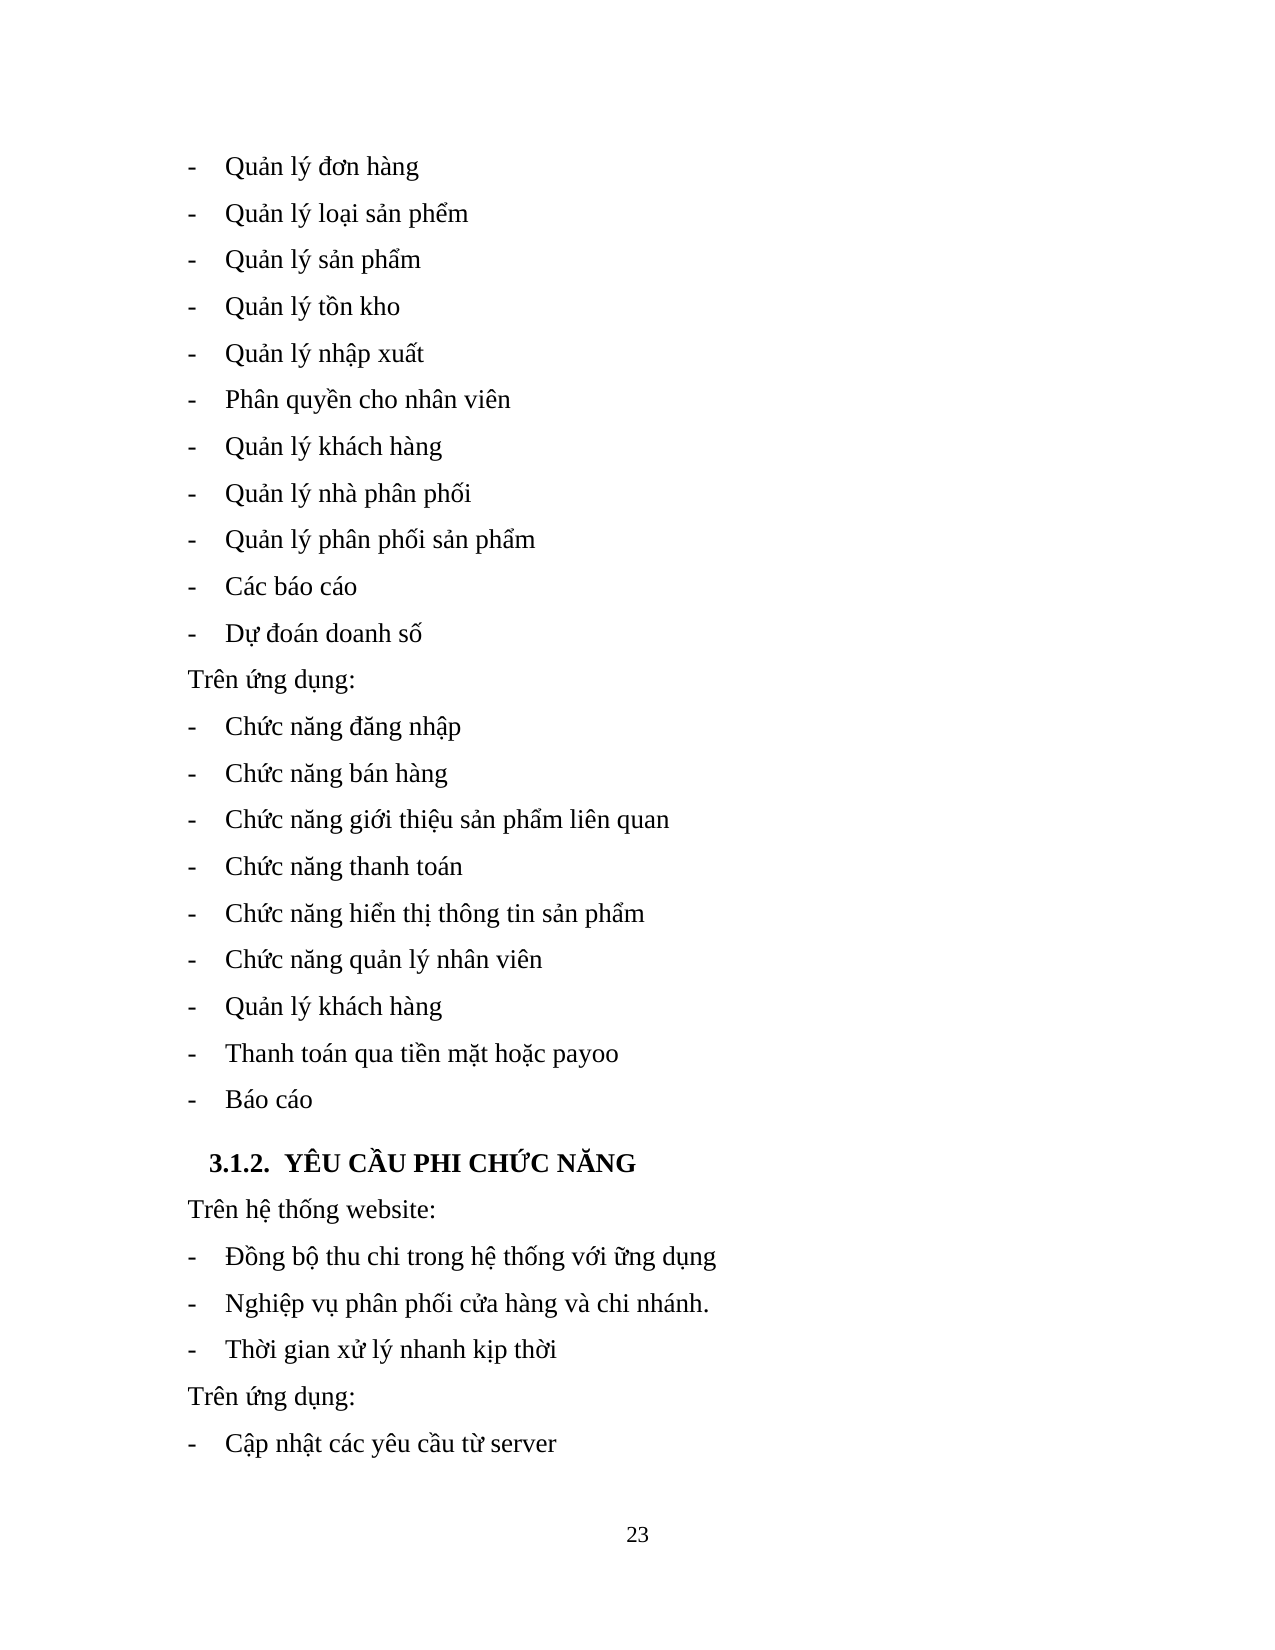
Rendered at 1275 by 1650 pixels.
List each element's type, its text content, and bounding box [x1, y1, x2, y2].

list Đồng bộ thu chi trong hệ thống với ững dụng [187, 1240, 1125, 1271]
list Quản lý khách hàng [187, 430, 1125, 461]
list Các báo cáo [187, 570, 1125, 601]
list Quản lý tồn kho [187, 290, 1125, 321]
list Chức năng thanh toán [187, 850, 1125, 881]
list Báo cáo [187, 1083, 1125, 1114]
list Chức năng giới thiệu sản phẩm liên quan [187, 803, 1125, 834]
list Quản lý đơn hàng [187, 150, 1125, 181]
list Cập nhật các yêu cầu từ server [187, 1427, 1125, 1458]
list Quản lý phân phối sản phẩm [187, 523, 1125, 554]
list YÊU CẦU PHI CHỨC NĂNG [209, 1147, 1125, 1178]
list Chức năng bán hàng [187, 757, 1125, 788]
list Quản lý nhập xuất [187, 337, 1125, 368]
list Quản lý loại sản phểm [187, 197, 1125, 228]
list Phân quyền cho nhân viên [187, 383, 1125, 414]
list Quản lý nhà phân phối [187, 477, 1125, 508]
list Dự đoán doanh số [187, 617, 1125, 648]
list Quản lý khách hàng [187, 990, 1125, 1021]
list Chức năng đăng nhập [187, 710, 1125, 741]
text Trên ứng dụng: [150, 1380, 1125, 1411]
list Thanh toán qua tiền mặt hoặc payoo [187, 1037, 1125, 1068]
list Nghiệp vụ phân phối cửa hàng và chi nhánh. [187, 1287, 1125, 1318]
list Chức năng quản lý nhân viên [187, 943, 1125, 974]
text Trên ứng dụng: [150, 663, 1125, 694]
list Quản lý sản phẩm [187, 243, 1125, 274]
list Thời gian xử lý nhanh kịp thời [187, 1333, 1125, 1364]
list Chức năng hiển thị thông tin sản phẩm [187, 897, 1125, 928]
text Trên hệ thống website: [150, 1193, 1125, 1224]
